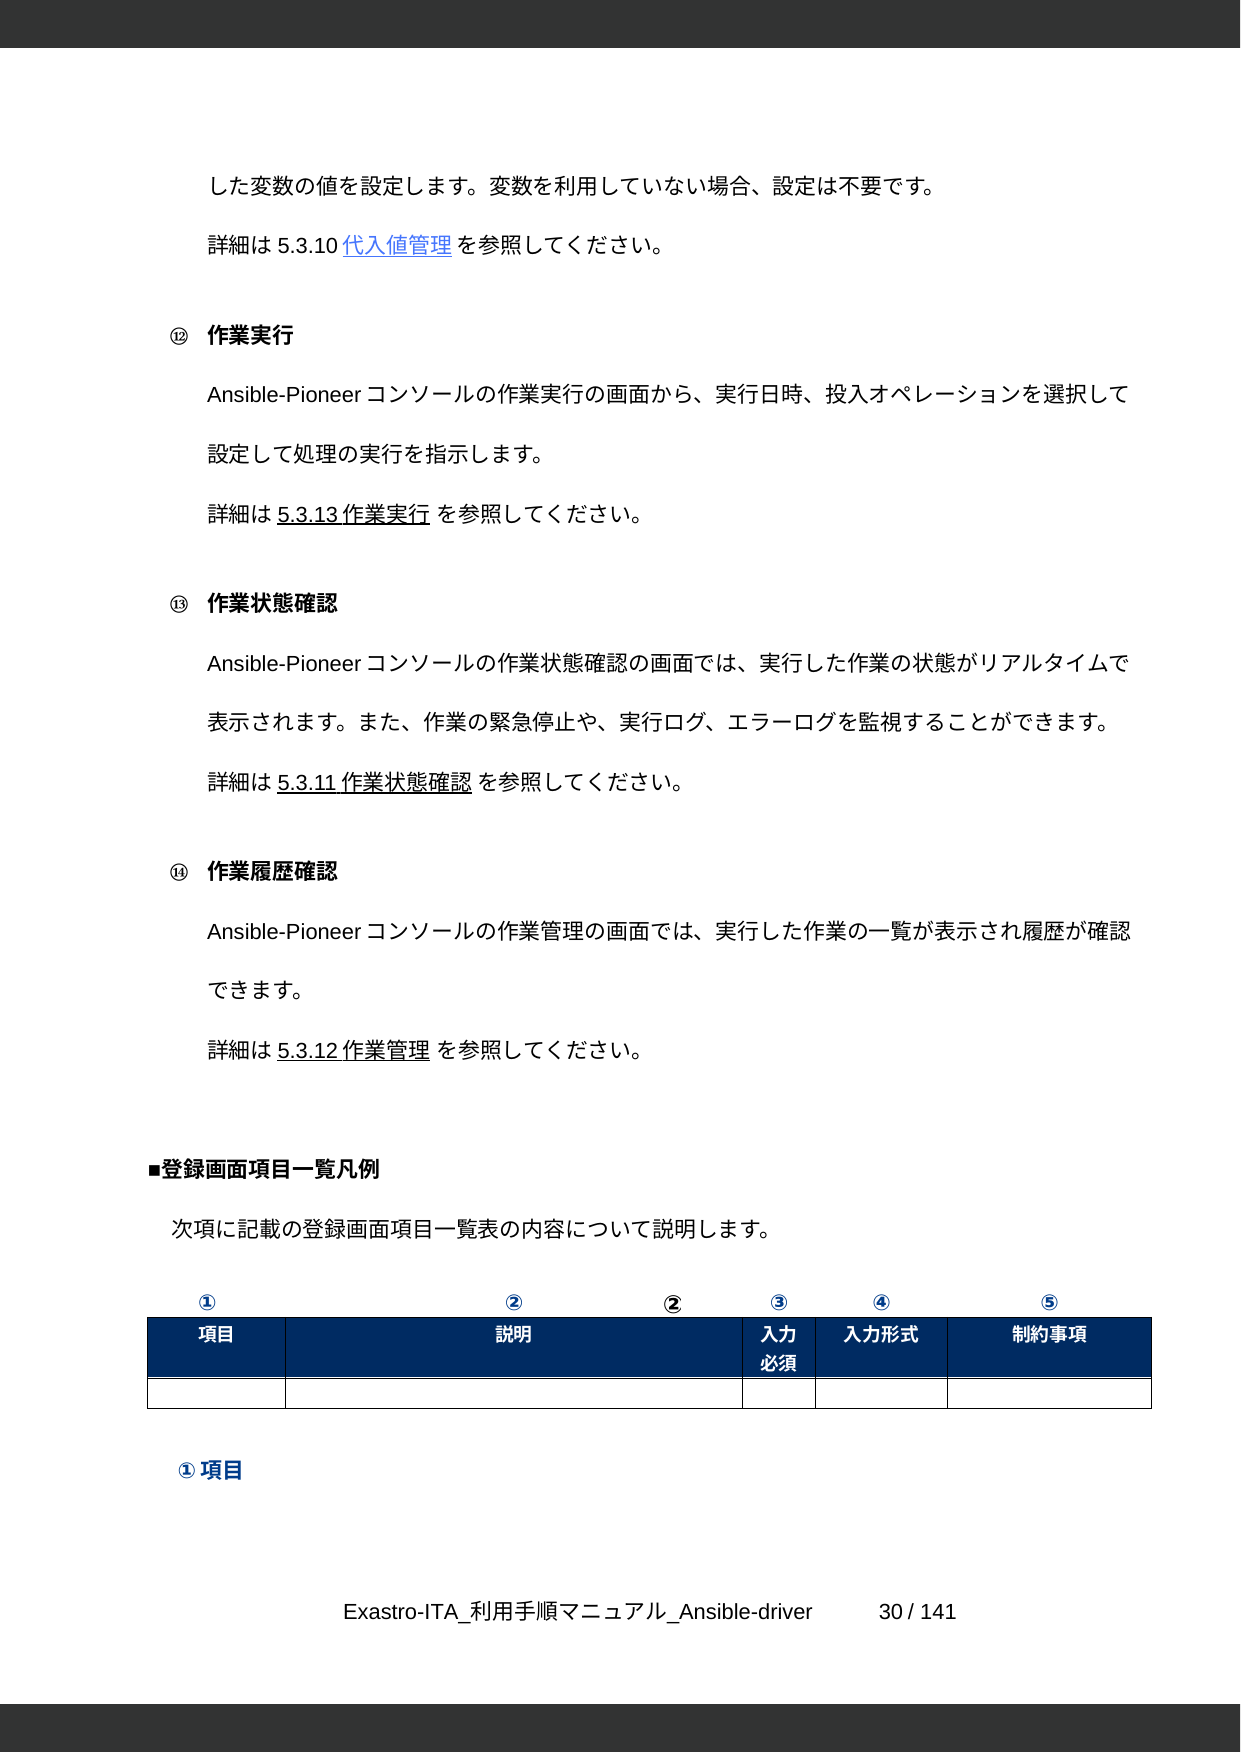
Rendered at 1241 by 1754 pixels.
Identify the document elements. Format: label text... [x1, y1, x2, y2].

table_header ⑤ [947, 1287, 1152, 1317]
text ①項目 [177, 1439, 1152, 1499]
table_cell [286, 1379, 742, 1408]
table_cell 入力形式 [816, 1318, 947, 1377]
table_header [148, 1287, 285, 1317]
list 詳細は 5.3.12作業管理 を参照してください。 [207, 1019, 1152, 1078]
picture [0, 1704, 1241, 1752]
list 詳細は 5.3.13作業実行 を参照してください。 [207, 483, 1152, 542]
table_cell [948, 1379, 1151, 1408]
list 作業実行 Ansible-Pioneerコンソールの作業実行の画面から、実行日時、投入オペレーションを選択して設定して処理の実行を指示します。 [169, 304, 1152, 483]
list 作業履歴確認 Ansible-Pioneerコンソールの作業管理の画面では、実行した作業の一覧が表示され履歴が確認できます。 [169, 840, 1152, 1019]
table_cell 制約事項 [948, 1318, 1151, 1377]
table_cell [743, 1379, 815, 1408]
picture [0, 0, 1241, 48]
table_cell 説明 [286, 1318, 742, 1377]
list 作業状態確認 Ansible-Pioneerコンソールの作業状態確認の画面では、実行した作業の状態がリアルタイムで表示されます。また、作業の緊急停止や、実行ログ、エラーログを監視することができます。 詳細は 5.3.11作業状態確認 を参照してください。 [169, 572, 1152, 810]
table_header ② [285, 1287, 742, 1317]
table_cell 項目 [148, 1318, 285, 1377]
text 次項に記載の登録画面項目一覧表の内容について説明します。 [148, 1198, 1152, 1257]
table_header ④ [815, 1287, 947, 1317]
table_cell [816, 1379, 947, 1408]
text ■登録画面項目一覧凡例 [148, 1138, 1152, 1198]
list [169, 155, 1152, 274]
table_header ③ [742, 1287, 815, 1317]
table_cell 入力 必須 [743, 1318, 815, 1377]
table_cell [148, 1379, 285, 1408]
